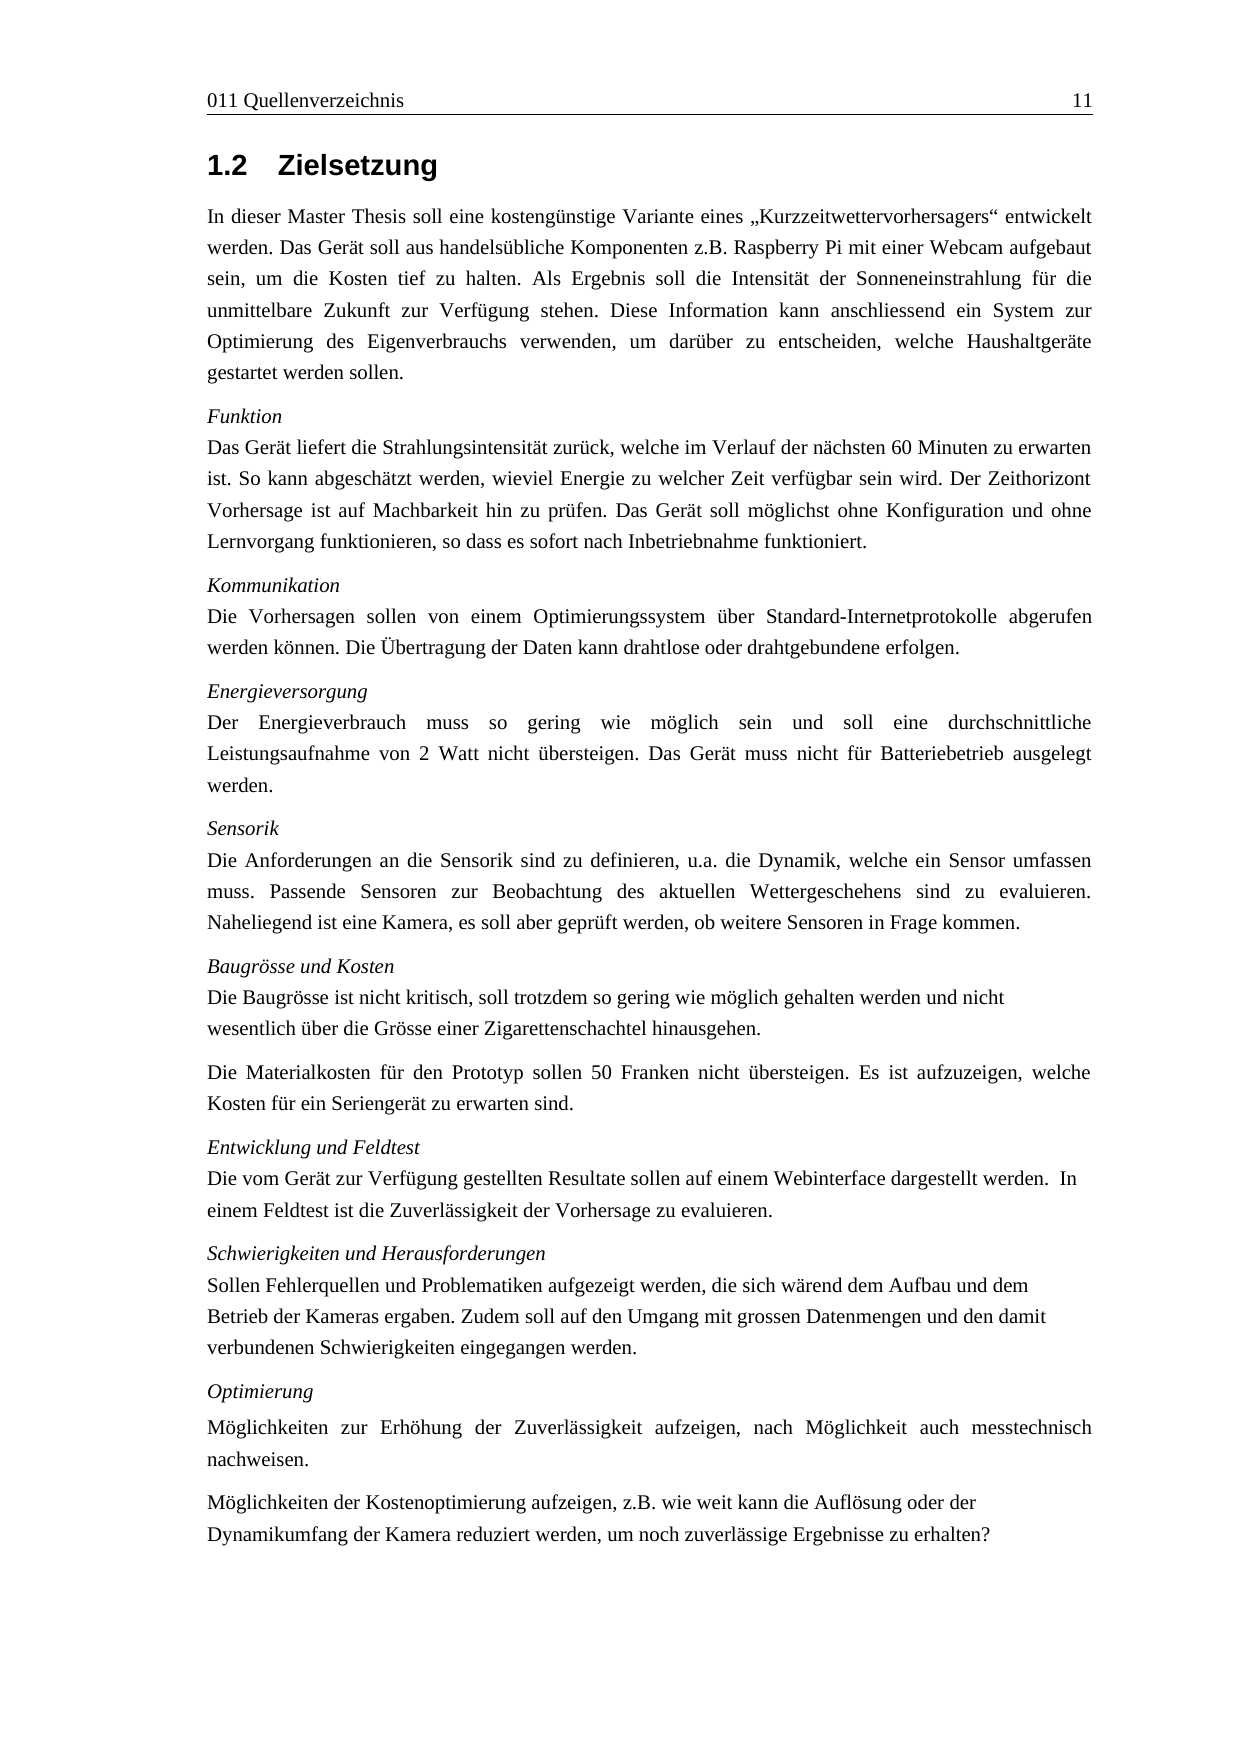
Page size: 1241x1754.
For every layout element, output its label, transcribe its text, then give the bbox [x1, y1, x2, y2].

text Funktion Das Gerät liefert die Strahlungsintensität zurück, welche im Verlauf der nächsten 60 Minuten zu erwarten ist. So kann abgeschätzt werden, wieviel Energie zu welcher Zeit verfügbar sein wird. Der Zeithorizont Vorhersage ist auf Machbarkeit hin zu prüfen. Das Gerät soll möglichst ohne Konfiguration und ohne Lernvorgang funktionieren, so dass es sofort nach Inbetriebnahme funktioniert. [207, 404, 1093, 553]
text Möglichkeiten zur Erhöhung der Zuverlässigkeit aufzeigen, nach Möglichkeit auch messtechnisch nachweisen. [207, 1415, 1093, 1471]
text Entwicklung und Feldtest Die vom Gerät zur Verfügung gestellten Resultate sollen auf einem Webinterface dargestellt werden. In einem Feldtest ist die Zuverlässigkeit der Vorhersage zu evaluieren. [207, 1135, 1093, 1222]
text Optimierung [207, 1379, 1093, 1403]
text Möglichkeiten der Kostenoptimierung aufzeigen, z.B. wie weit kann die Auflösung oder der Dynamikumfang der Kamera reduziert werden, um noch zuverlässige Ergebnisse zu erhalten? [207, 1490, 1093, 1577]
text Baugrösse und Kosten Die Baugrösse ist nicht kritisch, soll trotzdem so gering wie möglich gehalten werden und nicht wesentlich über die Grösse einer Zigarettenschachtel hinausgehen. [207, 954, 1093, 1040]
text Der Energieverbrauch muss so gering wie möglich sein und soll eine durchschnittliche Leistungsaufnahme von 2 Watt nicht übersteigen. Das Gerät muss nicht für Batteriebetrieb ausgelegt werden. [207, 710, 1093, 797]
text Die Materialkosten für den Prototyp sollen 50 Franken nicht übersteigen. Es ist aufzuzeigen, welche Kosten für ein Seriengerät zu erwarten sind. [207, 1060, 1093, 1115]
text In dieser Master Thesis soll eine kostengünstige Variante eines „Kurzzeitwettervorhersagers“ entwickelt werden. Das Gerät soll aus handelsübliche Komponenten z.B. Raspberry Pi mit einer Webcam aufgebaut sein, um die Kosten tief zu halten. Als Ergebnis soll die Intensität der Sonneneinstrahlung für die unmittelbare Zukunft zur Verfügung stehen. Diese Information kann anschliessend ein System zur Optimierung des Eigenverbrauchs verwenden, um darüber zu entscheiden, welche Haushaltgeräte gestartet werden sollen. [207, 204, 1093, 384]
text Die Anforderungen an die Sensorik sind zu definieren, u.a. die Dynamik, welche ein Sensor umfassen muss. Passende Sensoren zur Beobachtung des aktuellen Wettergeschehens sind zu evaluieren. Naheliegend ist eine Kamera, es soll aber geprüft werden, ob weitere Sensoren in Frage kommen. [207, 847, 1093, 934]
text Energieversorgung [207, 679, 1093, 703]
text Sensorik [207, 816, 1093, 840]
text Kommunikation Die Vorhersagen sollen von einem Optimierungssystem über Standard-Internetprotokolle abgerufen werden können. Die Übertragung der Daten kann drahtlose oder drahtgebundene erfolgen. [207, 572, 1093, 659]
subtitle Zielsetzung [207, 148, 1093, 181]
text Schwierigkeiten und Herausforderungen Sollen Fehlerquellen und Problematiken aufgezeigt werden, die sich wärend dem Aufbau und dem Betrieb der Kameras ergaben. Zudem soll auf den Umgang mit grossen Datenmengen und den damit verbundenen Schwierigkeiten eingegangen werden. [207, 1241, 1093, 1359]
